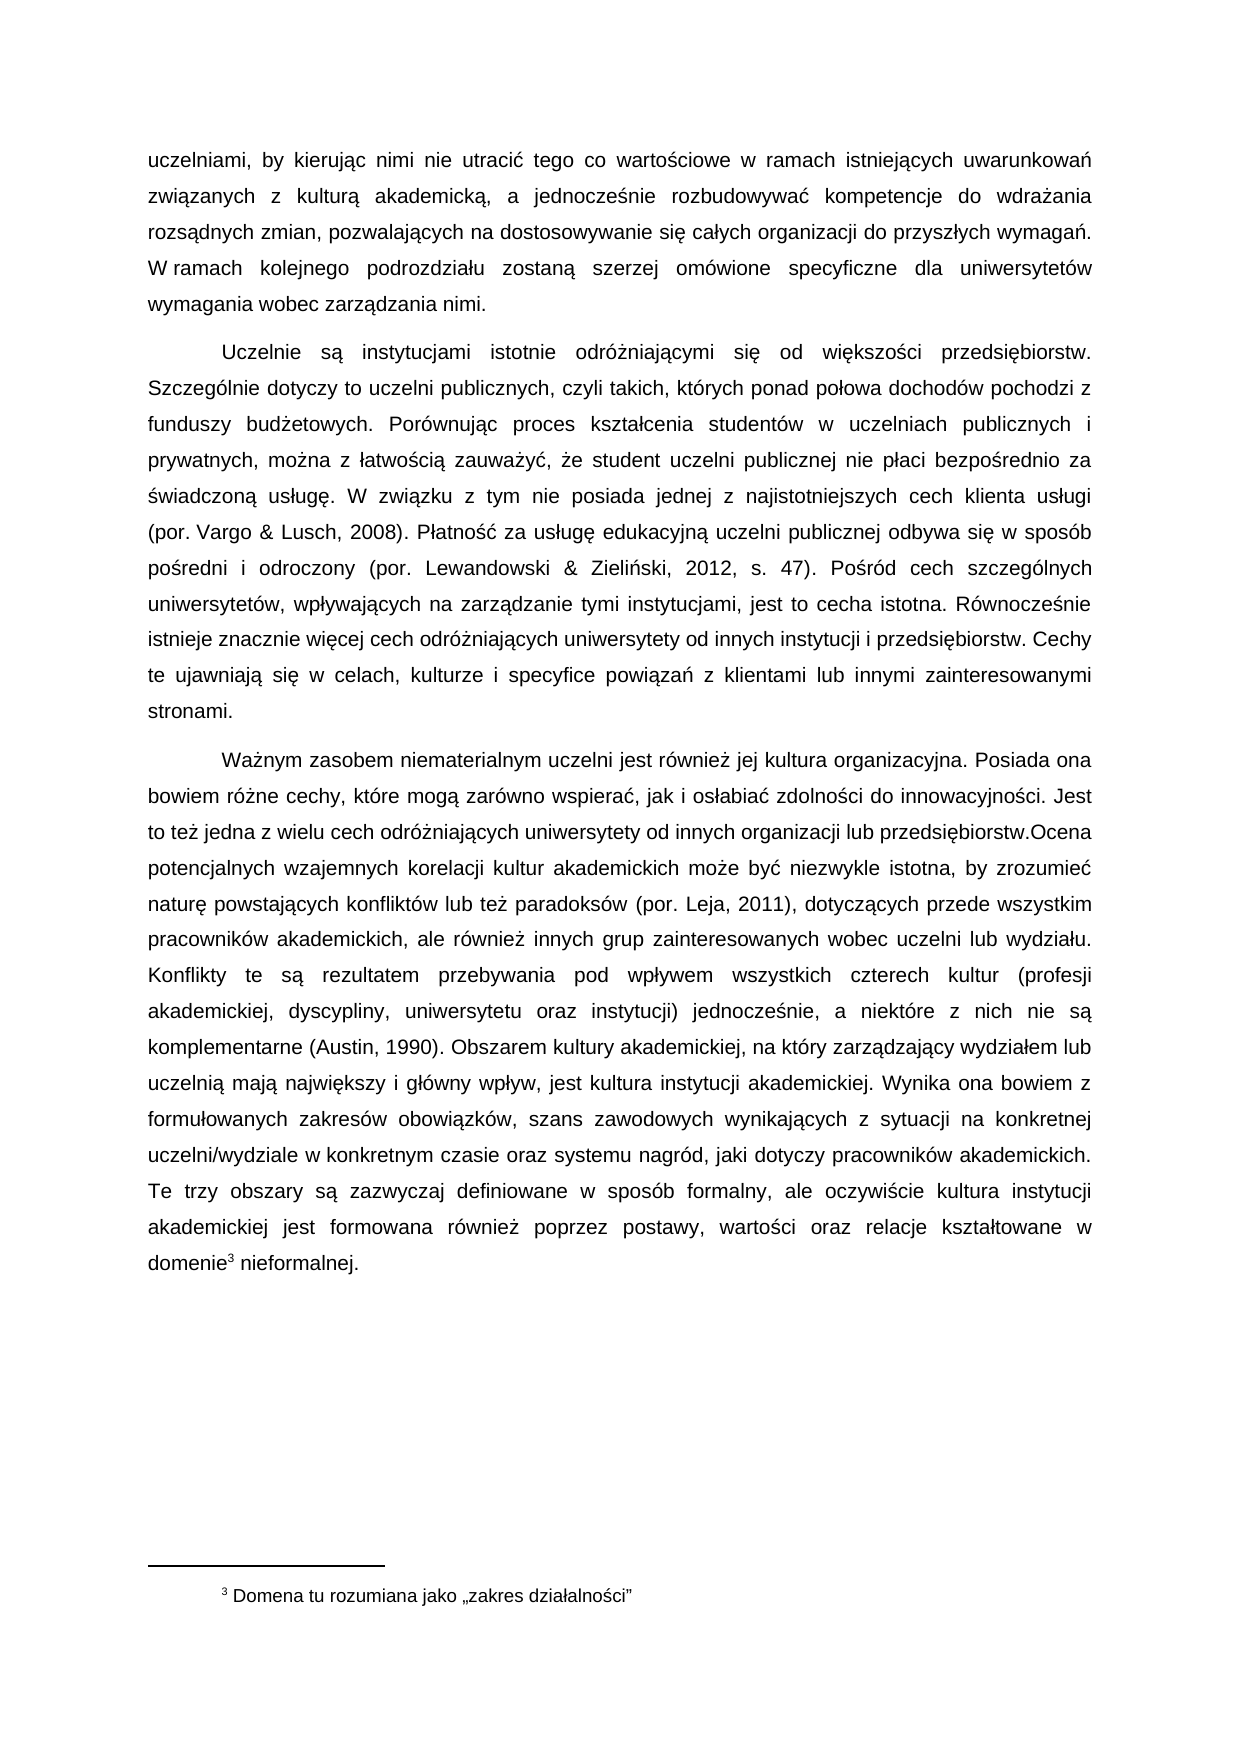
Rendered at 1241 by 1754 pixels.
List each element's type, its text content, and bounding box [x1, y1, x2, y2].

text Uczelnie są instytucjami istotnie odróżniającymi się od większości przedsiębiorstw. Szczególnie dotyczy to uczelni publicznych, czyli takich, których ponad połowa dochodów pochodzi z funduszy budżetowych. Porównując proces kształcenia studentów w uczelniach publicznych i prywatnych, można z łatwością zauważyć, że student uczelni publicznej nie płaci bezpośrednio za świadczoną usługę. W związku z tym nie posiada jednej z najistotniejszych cech klienta usługi (por. Vargo & Lusch, 2008). Płatność za usługę edukacyjną uczelni publicznej odbywa się w sposób pośredni i odroczony (por. Lewandowski & Zieliński, 2012, s. 47). Pośród cech szczególnych uniwersytetów, wpływających na zarządzanie tymi instytucjami, jest to cecha istotna. Równocześnie istnieje znacznie więcej cech odróżniających uniwersytety od innych instytucji i przedsiębiorstw. Cechy te ujawniają się w celach, kulturze i specyfice powiązań z klientami lub innymi zainteresowanymi stronami. [148, 340, 1093, 723]
text Ważnym zasobem niematerialnym uczelni jest również jej kultura organizacyjna. Posiada ona bowiem różne cechy, które mogą zarówno wspierać, jak i osłabiać zdolności do innowacyjności. Jest to też jedna z wielu cech odróżniających uniwersytety od innych organizacji lub przedsiębiorstw.Ocena potencjalnych wzajemnych korelacji kultur akademickich może być niezwykle istotna, by zrozumieć naturę powstających konfliktów lub też paradoksów (por. Leja, 2011), dotyczących przede wszystkim pracowników akademickich, ale również innych grup zainteresowanych wobec uczelni lub wydziału. Konflikty te są rezultatem przebywania pod wpływem wszystkich czterech kultur (profesji akademickiej, dyscypliny, uniwersytetu oraz instytucji) jednocześnie, a niektóre z nich nie są komplementarne (Austin, 1990). Obszarem kultury akademickiej, na który zarządzający wydziałem lub uczelnią mają największy i główny wpływ, jest kultura instytucji akademickiej. Wynika ona bowiem z formułowanych zakresów obowiązków, szans zawodowych wynikających z sytuacji na konkretnej uczelni/wydziale w konkretnym czasie oraz systemu nagród, jaki dotyczy pracowników akademickich. Te trzy obszary są zazwyczaj definiowane w sposób formalny, ale oczywiście kultura instytucji akademickiej jest formowana również poprzez postawy, wartości oraz relacje kształtowane w domenie nieformalnej. [148, 748, 1093, 1275]
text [148, 148, 1093, 315]
